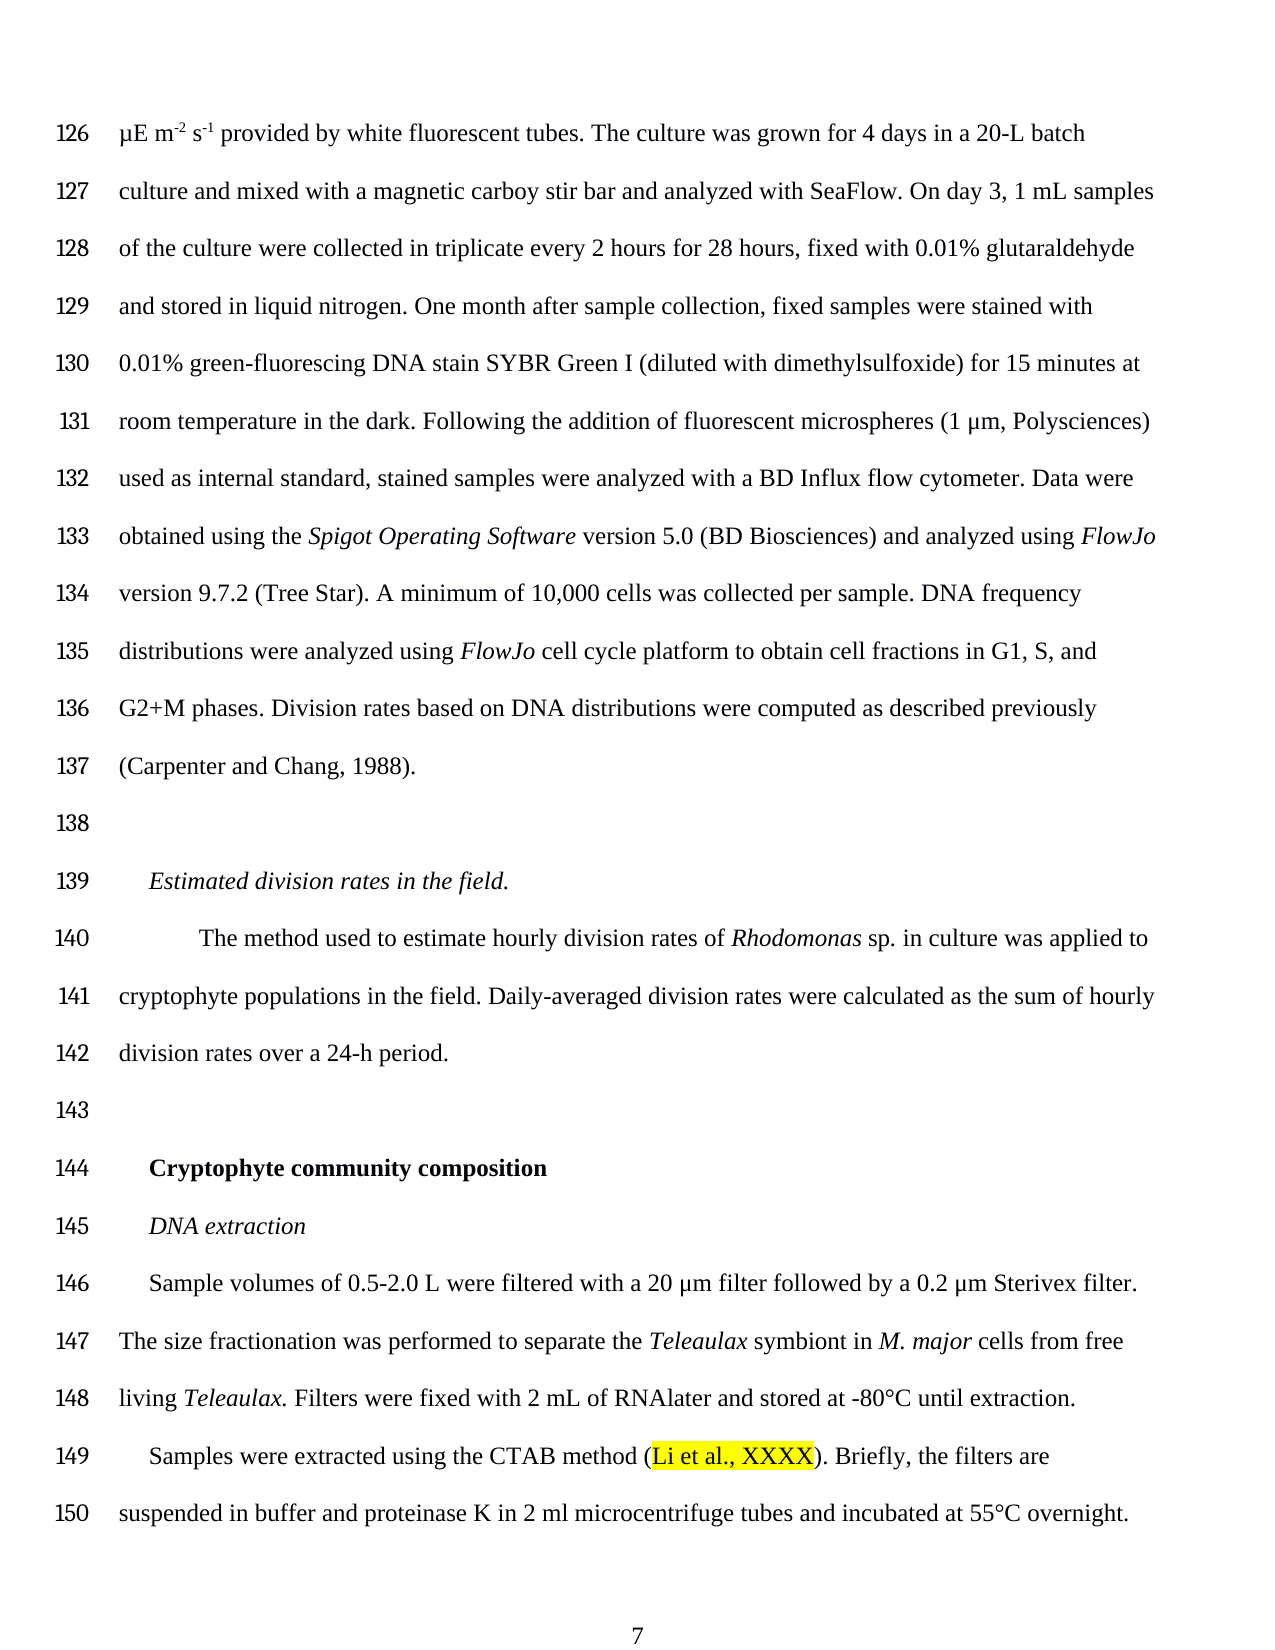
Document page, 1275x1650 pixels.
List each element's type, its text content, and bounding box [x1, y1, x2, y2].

text DNA extraction [118, 1211, 1156, 1240]
text Sample volumes of 0.5-2.0 L were filtered with a 20 μm filter followed by a 0.2 μm Sterivex filter. The size fractionation was performed to separate the Teleaulax symbiont in M. major cells from free living Teleaulax. Filters were fixed with 2 mL of RNAlater and stored at -80°C until extraction. [118, 1268, 1156, 1412]
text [118, 118, 1156, 780]
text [118, 1441, 1156, 1527]
text Estimated division rates in the field. [118, 866, 1156, 895]
text The method used to estimate hourly division rates of Rhodomonas sp. in culture was applied to cryptophyte populations in the field. Daily-averaged division rates were calculated as the sum of hourly division rates over a 24-h period. [118, 923, 1156, 1067]
text Cryptophyte community composition [118, 1153, 1156, 1182]
